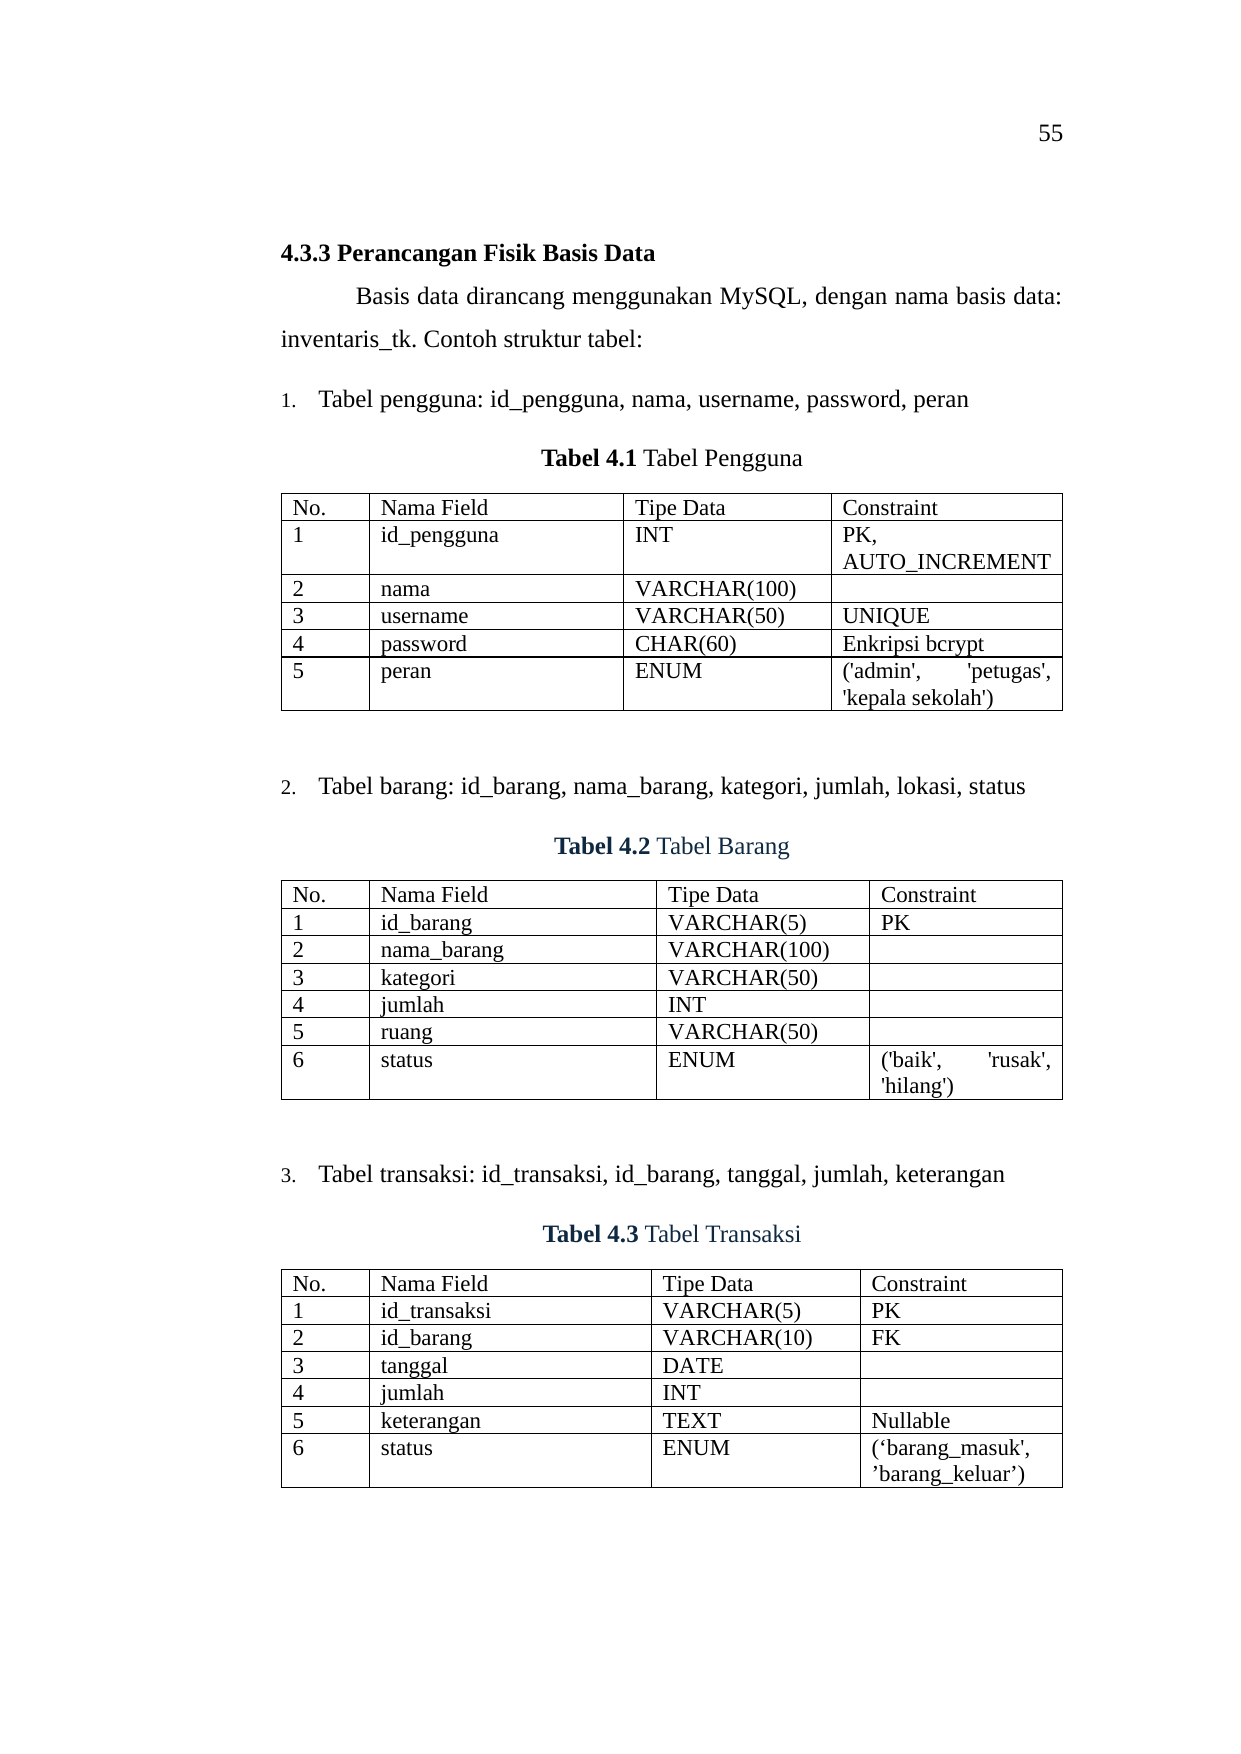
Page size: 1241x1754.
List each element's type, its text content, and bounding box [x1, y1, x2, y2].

table_header Nama Field [370, 494, 623, 520]
table_cell status [370, 1046, 656, 1098]
table_cell [832, 575, 1062, 602]
text Tabel 4.1 Tabel Pengguna [281, 443, 1063, 472]
table_cell ENUM [624, 658, 831, 710]
table_cell id_barang [370, 1325, 651, 1351]
table_cell VARCHAR(5) [657, 909, 869, 935]
table_cell 6 [282, 1434, 369, 1487]
table_cell TEXT [652, 1407, 860, 1433]
table_cell UNIQUE [832, 603, 1062, 629]
table_cell Nullable [861, 1407, 1062, 1433]
table_cell 1 [282, 909, 369, 935]
table_cell [870, 991, 1062, 1017]
table_cell 4 [282, 991, 369, 1017]
table_cell keterangan [370, 1407, 651, 1433]
table_cell 2 [282, 575, 369, 602]
table_cell tanggal [370, 1352, 651, 1378]
table_cell id_pengguna [370, 521, 623, 574]
table_cell password [370, 630, 623, 656]
table_cell 3 [282, 603, 369, 629]
table_cell 3 [282, 1352, 369, 1378]
table_header Tipe Data [652, 1270, 860, 1296]
table_cell DATE [652, 1352, 860, 1378]
table_header Constraint [861, 1270, 1062, 1296]
table_cell ENUM [652, 1434, 860, 1487]
table_header Constraint [832, 494, 1062, 520]
text Tabel 4.3 Tabel Transaksi [281, 1219, 1063, 1248]
table_cell VARCHAR(50) [624, 603, 831, 629]
table_cell INT [652, 1379, 860, 1406]
text Tabel 4.2 Tabel Barang [281, 831, 1063, 859]
table_header No. [282, 1270, 369, 1296]
table_cell id_transaksi [370, 1297, 651, 1323]
list Tabel barang: id_barang, nama_barang, kategori, jumlah, lokasi, status [281, 771, 1063, 800]
table_cell ('admin', 'petugas', 'kepala sekolah') [832, 658, 1062, 710]
table_cell VARCHAR(50) [657, 1018, 869, 1045]
table_header No. [282, 881, 369, 908]
table_cell [870, 936, 1062, 962]
table_cell VARCHAR(100) [657, 936, 869, 962]
table_cell 6 [282, 1046, 369, 1098]
table_header Nama Field [370, 1270, 651, 1296]
table_cell INT [624, 521, 831, 574]
table_cell nama [370, 575, 623, 602]
table_cell [861, 1352, 1062, 1378]
table_cell id_barang [370, 909, 656, 935]
table_cell username [370, 603, 623, 629]
table_cell 2 [282, 1325, 369, 1351]
table_header Tipe Data [657, 881, 869, 908]
table_cell VARCHAR(100) [624, 575, 831, 602]
list Tabel transaksi: id_transaksi, id_barang, tanggal, jumlah, keterangan [281, 1159, 1063, 1188]
table_cell 4 [282, 630, 369, 656]
table_cell [870, 964, 1062, 990]
table_cell 5 [282, 1018, 369, 1045]
table_cell jumlah [370, 1379, 651, 1406]
table_cell nama_barang [370, 936, 656, 962]
table_cell PK [861, 1297, 1062, 1323]
table_cell VARCHAR(10) [652, 1325, 860, 1351]
table_cell jumlah [370, 991, 656, 1017]
table_header No. [282, 494, 369, 520]
table_cell status [370, 1434, 651, 1487]
table_cell 5 [282, 1407, 369, 1433]
table_cell 3 [282, 964, 369, 990]
table_cell CHAR(60) [624, 630, 831, 656]
table_cell ruang [370, 1018, 656, 1045]
table_header Nama Field [370, 881, 656, 908]
table_cell kategori [370, 964, 656, 990]
table_cell ENUM [657, 1046, 869, 1098]
text Basis data dirancang menggunakan MySQL, dengan nama basis data: inventaris_tk. Contoh struktur tabel: [281, 281, 1063, 353]
subtitle 4.3.3 Perancangan Fisik Basis Data [281, 238, 1063, 266]
table_cell 1 [282, 521, 369, 574]
table_cell ('baik', 'rusak', 'hilang') [870, 1046, 1062, 1098]
table_cell 2 [282, 936, 369, 962]
table_cell [870, 1018, 1062, 1045]
table_header Constraint [870, 881, 1062, 908]
table_cell 1 [282, 1297, 369, 1323]
table_cell peran [370, 658, 623, 710]
table_cell PK, AUTO_INCREMENT [832, 521, 1062, 574]
table_cell 4 [282, 1379, 369, 1406]
list Tabel pengguna: id_pengguna, nama, username, password, peran [281, 384, 1063, 412]
table_cell Enkripsi bcrypt [832, 630, 1062, 656]
table_cell (‘barang_masuk', ’barang_keluar’) [861, 1434, 1062, 1487]
table_cell VARCHAR(50) [657, 964, 869, 990]
table_cell FK [861, 1325, 1062, 1351]
table_cell [861, 1379, 1062, 1406]
table_cell PK [870, 909, 1062, 935]
table_cell 5 [282, 658, 369, 710]
table_header Tipe Data [624, 494, 831, 520]
table_cell INT [657, 991, 869, 1017]
table_cell VARCHAR(5) [652, 1297, 860, 1323]
